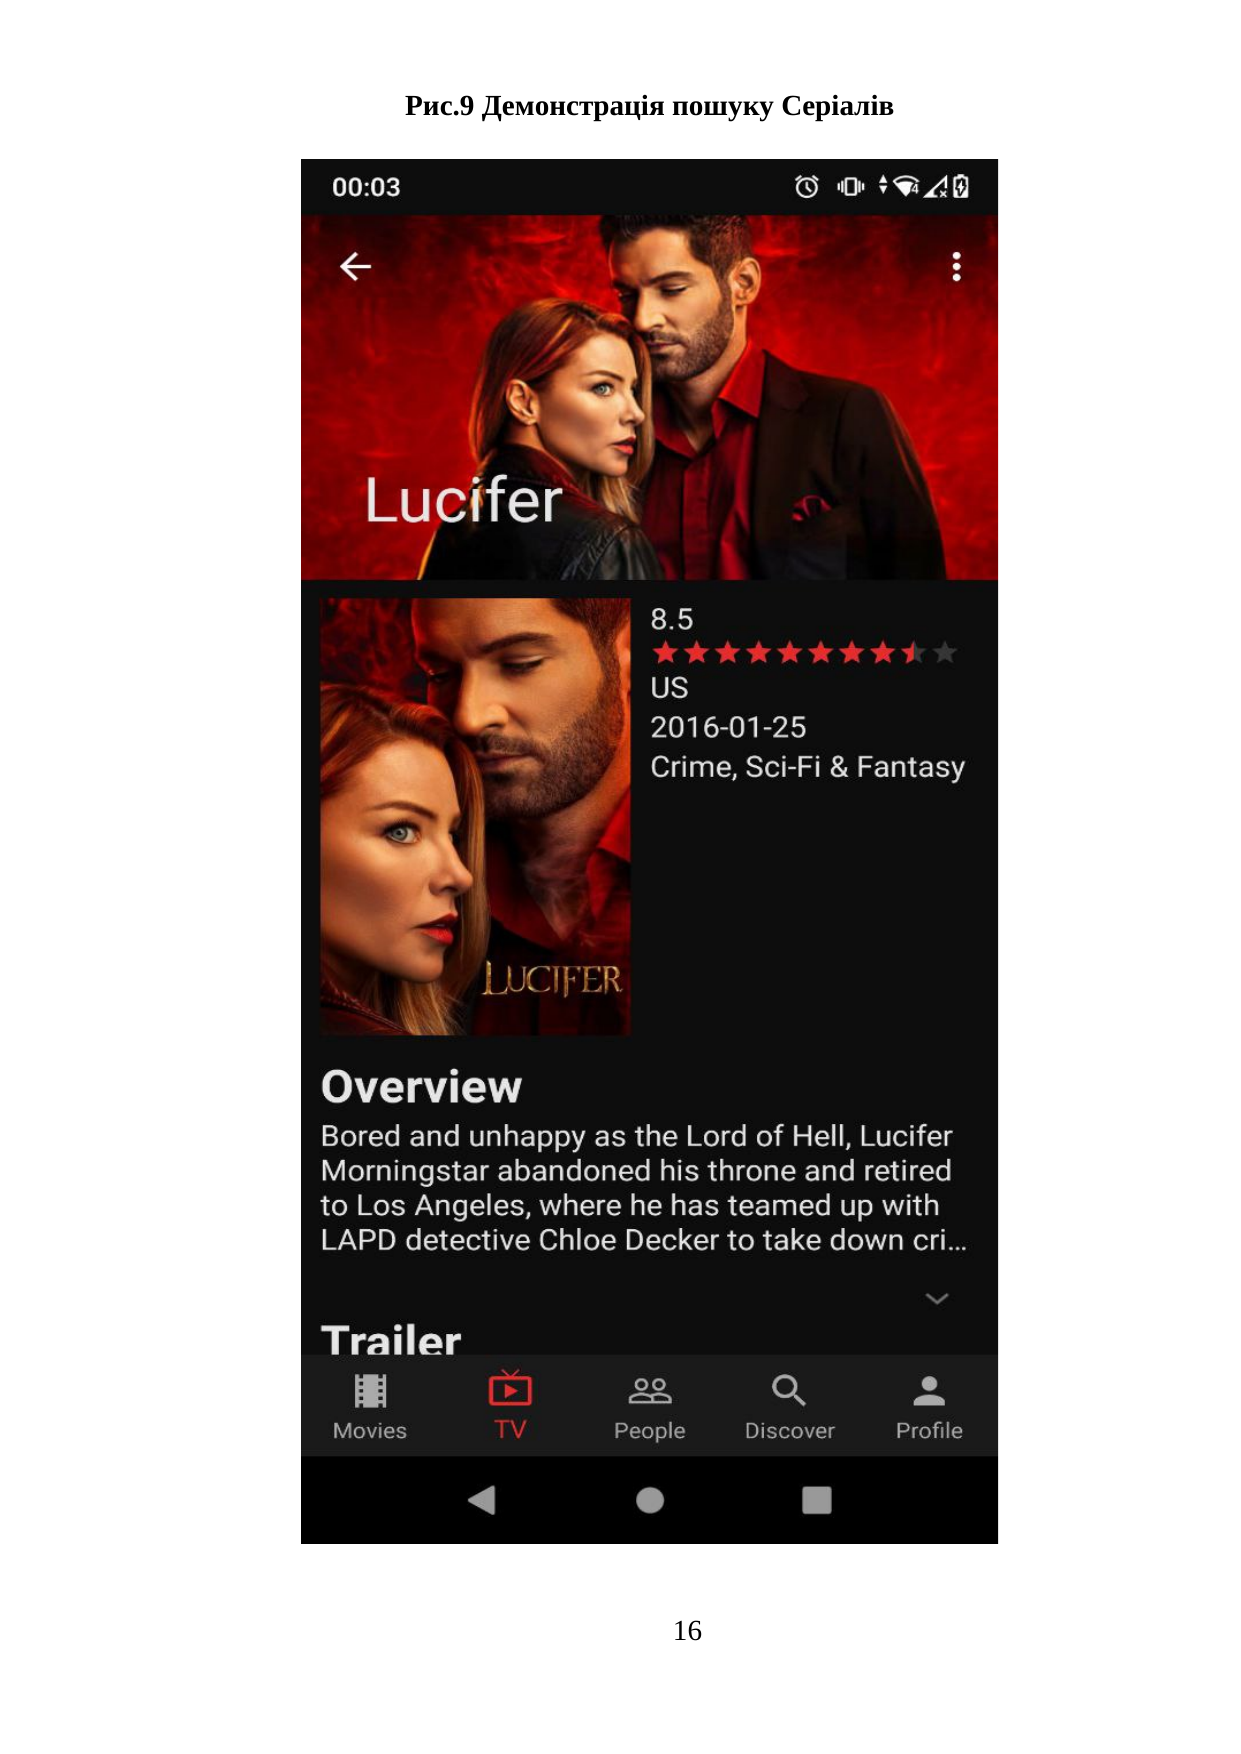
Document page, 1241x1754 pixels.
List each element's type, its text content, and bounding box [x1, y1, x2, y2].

text Рис.9 Демонстрація пошуку Серіалів [148, 88, 1152, 122]
picture [301, 159, 999, 1544]
